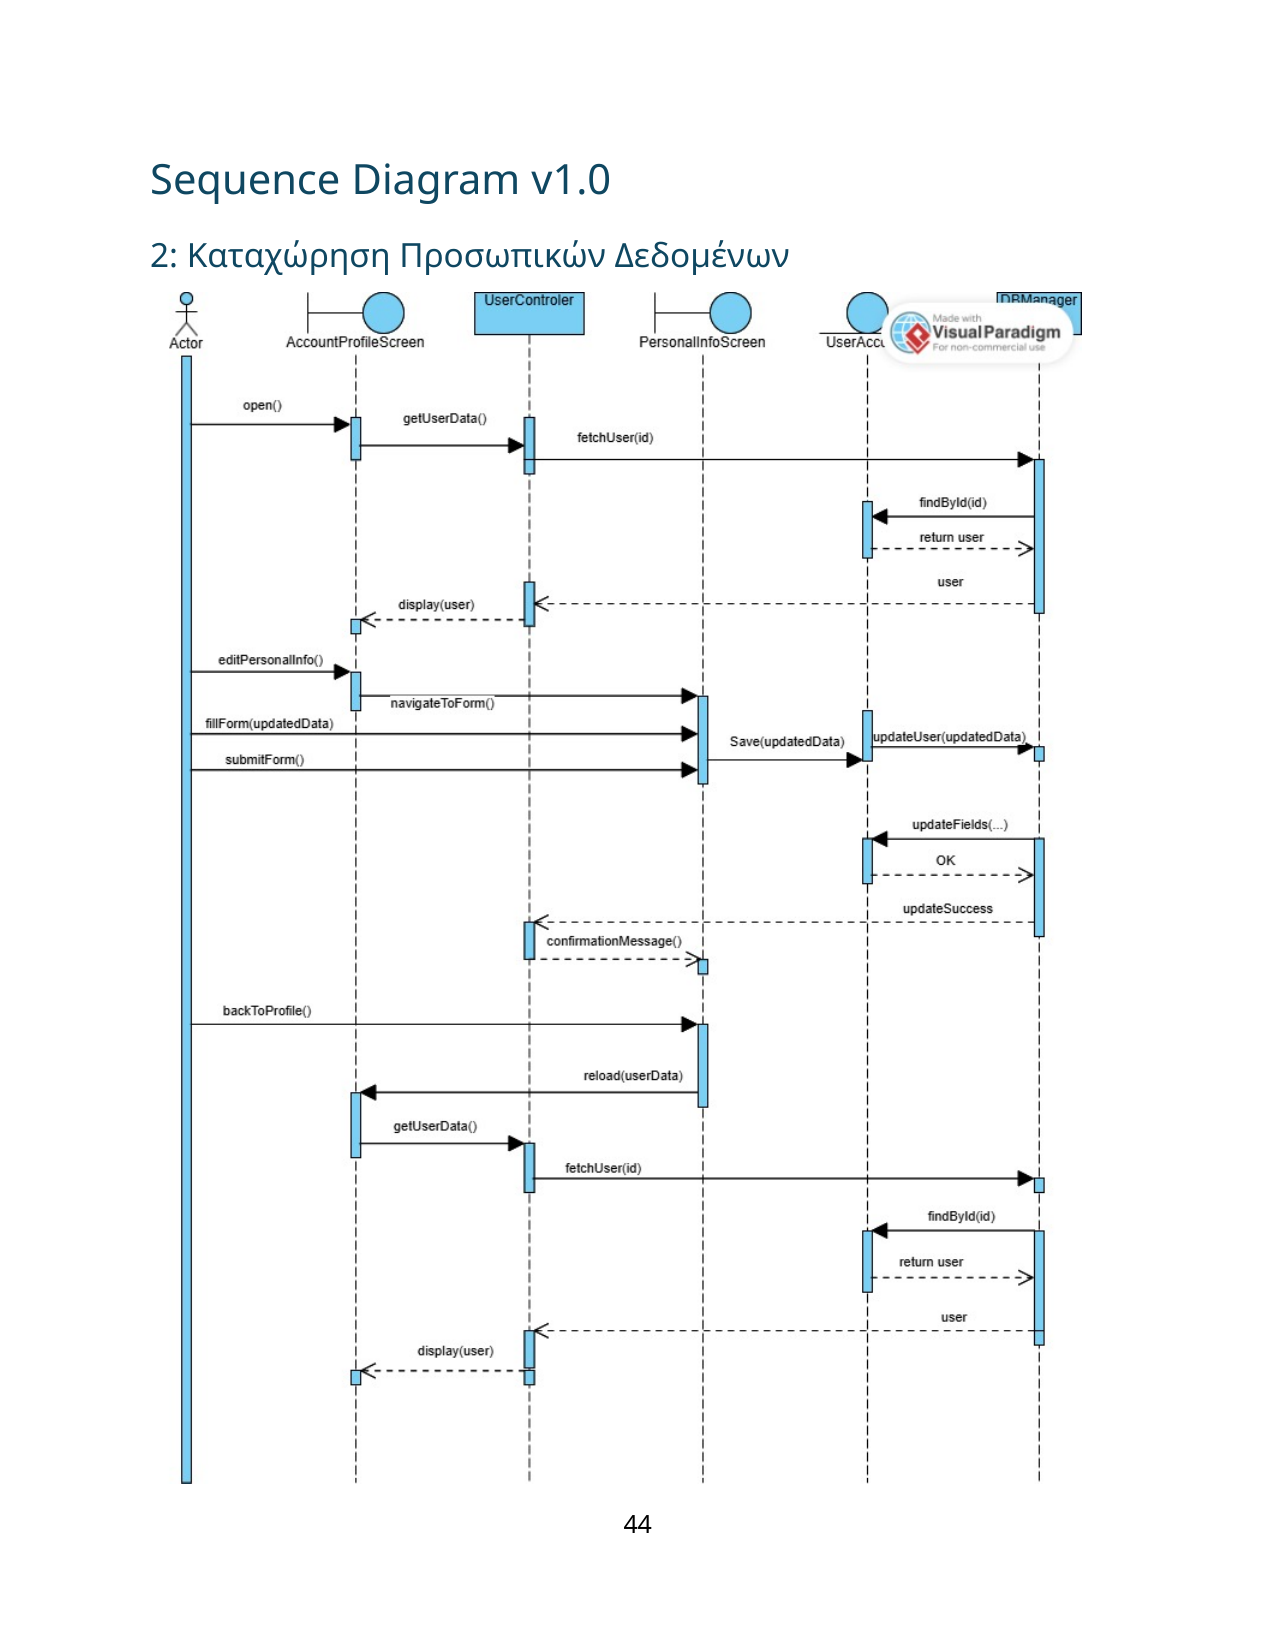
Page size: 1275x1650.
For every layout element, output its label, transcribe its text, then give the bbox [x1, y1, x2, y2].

subtitle Sequence Diagram v1.0 [150, 150, 1125, 207]
subtitle 2: Καταχώρηση Προσωπικών Δεδομένων [150, 232, 1125, 277]
picture [150, 292, 1082, 1484]
